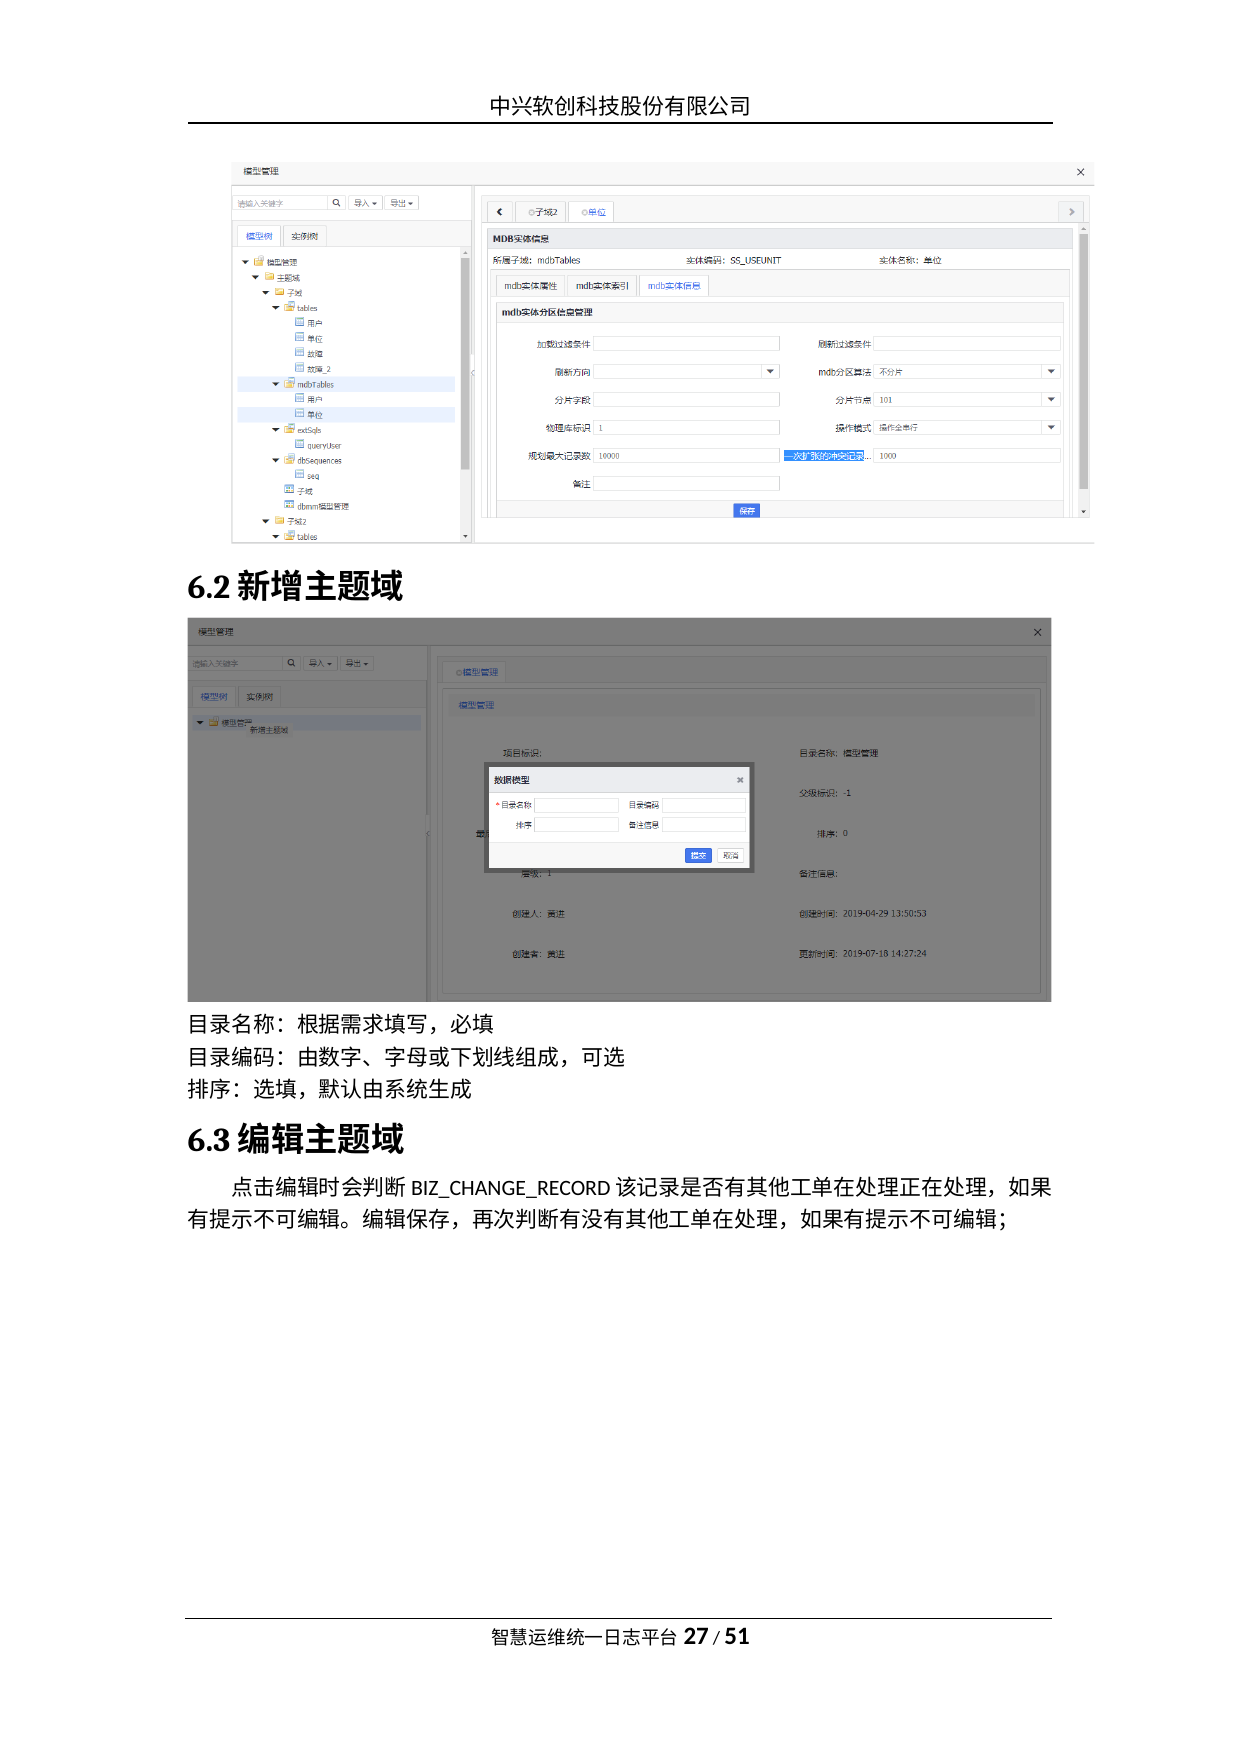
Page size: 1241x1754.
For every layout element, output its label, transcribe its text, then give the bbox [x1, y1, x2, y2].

list 点击编辑时会判断BIZ_CHANGE_RECORD该记录是否有其他工单在处理正在处理，如果有提示不可编辑。编辑保存，再次判断有没有其他工单在处理，如果有提示不可编辑； [187, 1169, 1053, 1234]
picture [231, 162, 1095, 544]
text 排序：选填，默认由系统生成 [187, 1072, 1053, 1104]
text 目录名称：根据需求填写，必填 [187, 1007, 1053, 1039]
text 目录编码：由数字、字母或下划线组成，可选 [187, 1039, 1053, 1072]
text 6.3 编辑主题域 [187, 1104, 1053, 1169]
text 6.2 新增主题域 [187, 552, 1053, 617]
picture [187, 617, 1052, 1002]
